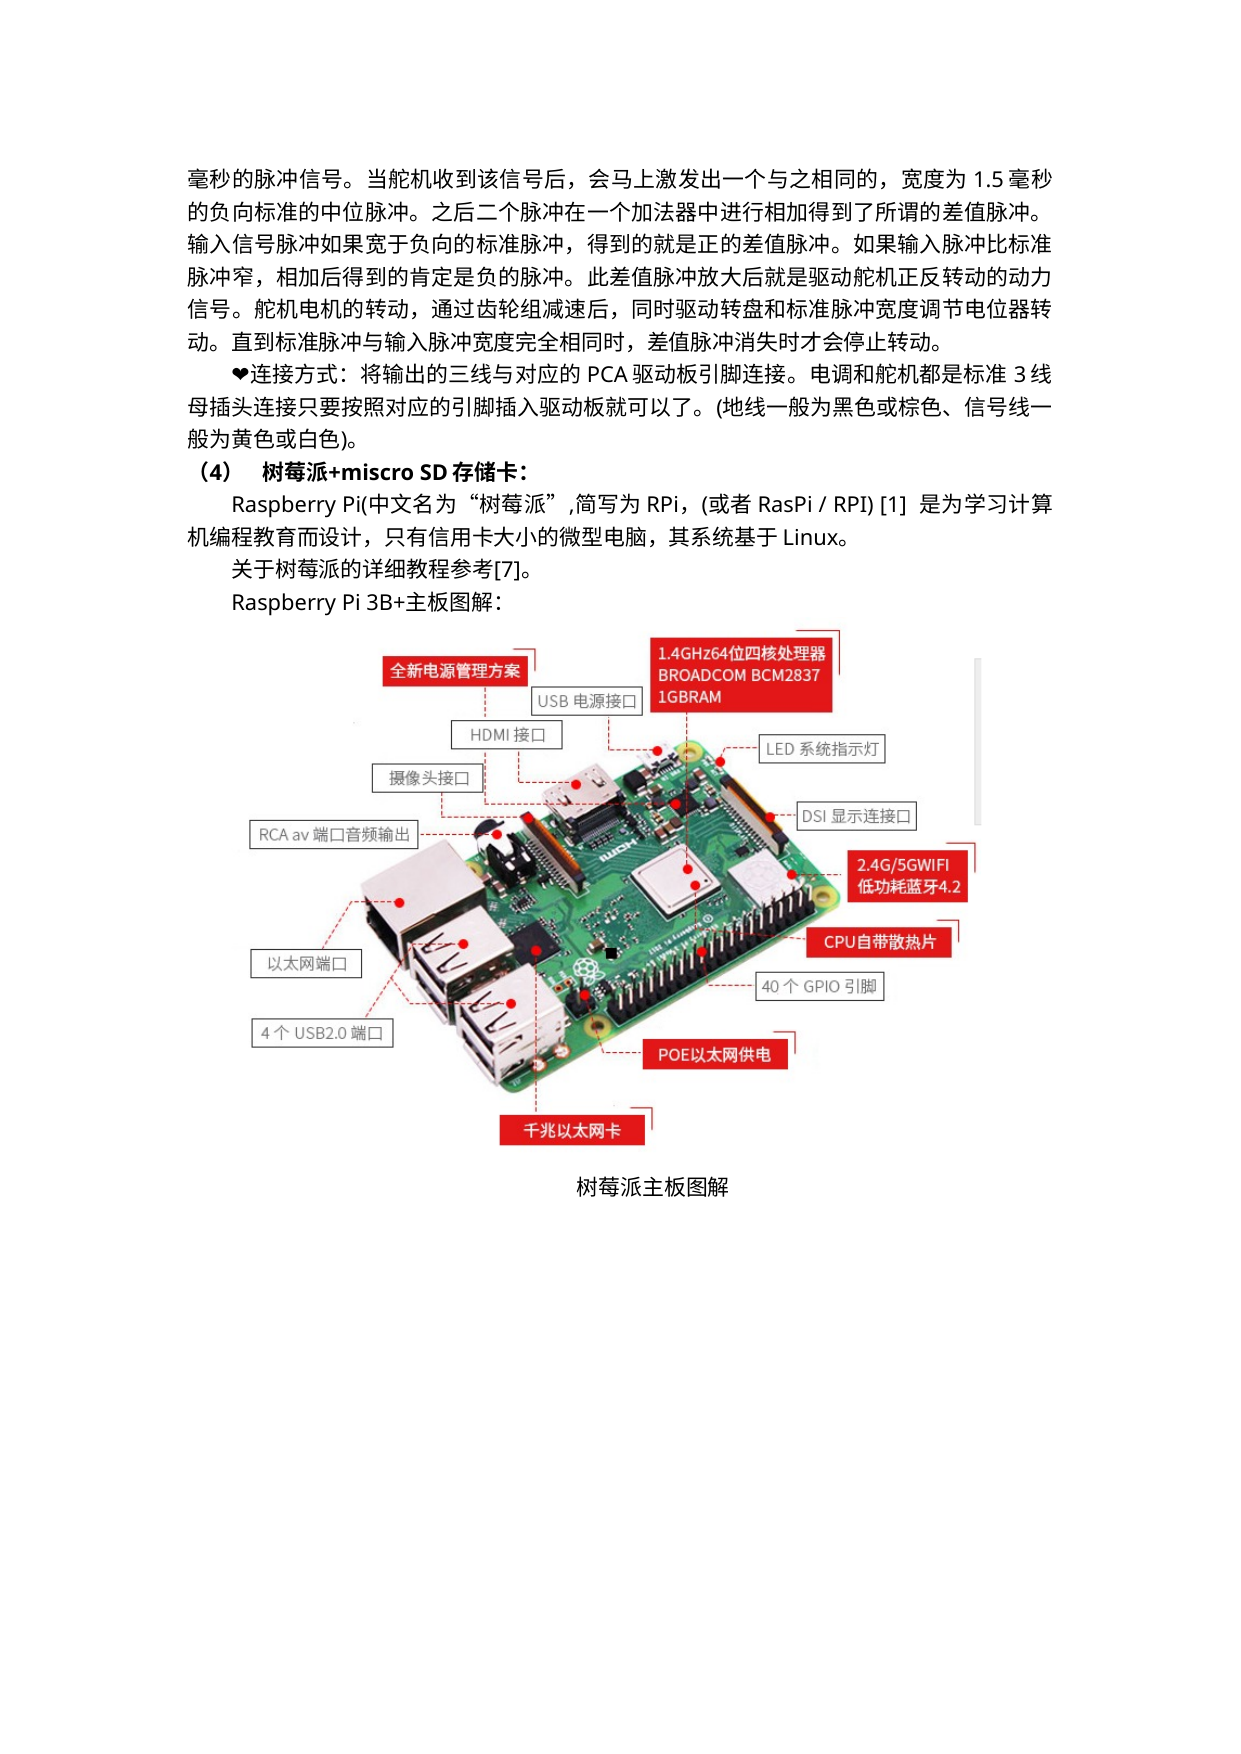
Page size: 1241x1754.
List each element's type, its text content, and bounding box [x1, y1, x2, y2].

text 关于树莓派的详细教程参考[7]。 [187, 552, 1053, 584]
text Raspberry Pi(中文名为“树莓派”,简写为RPi，(或者RasPi / RPI) [1] 是为学习计算机编程教育而设计，只有信用卡大小的微型电脑，其系统基于Linux。 [187, 487, 1053, 552]
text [187, 162, 1053, 357]
list 树莓派+miscro SD存储卡： [187, 454, 1053, 487]
text Raspberry Pi 3B+主板图解： [187, 584, 1053, 617]
text 连接方式：将输出的三线与对应的PCA驱动板引脚连接。电调和舵机都是标准3线母插头连接只要按照对应的引脚插入驱动板就可以了。(地线一般为黑色或棕色、信号线一般为黄色或白色)。 [187, 357, 1053, 454]
text 树莓派主板图解 [253, 1169, 1053, 1202]
